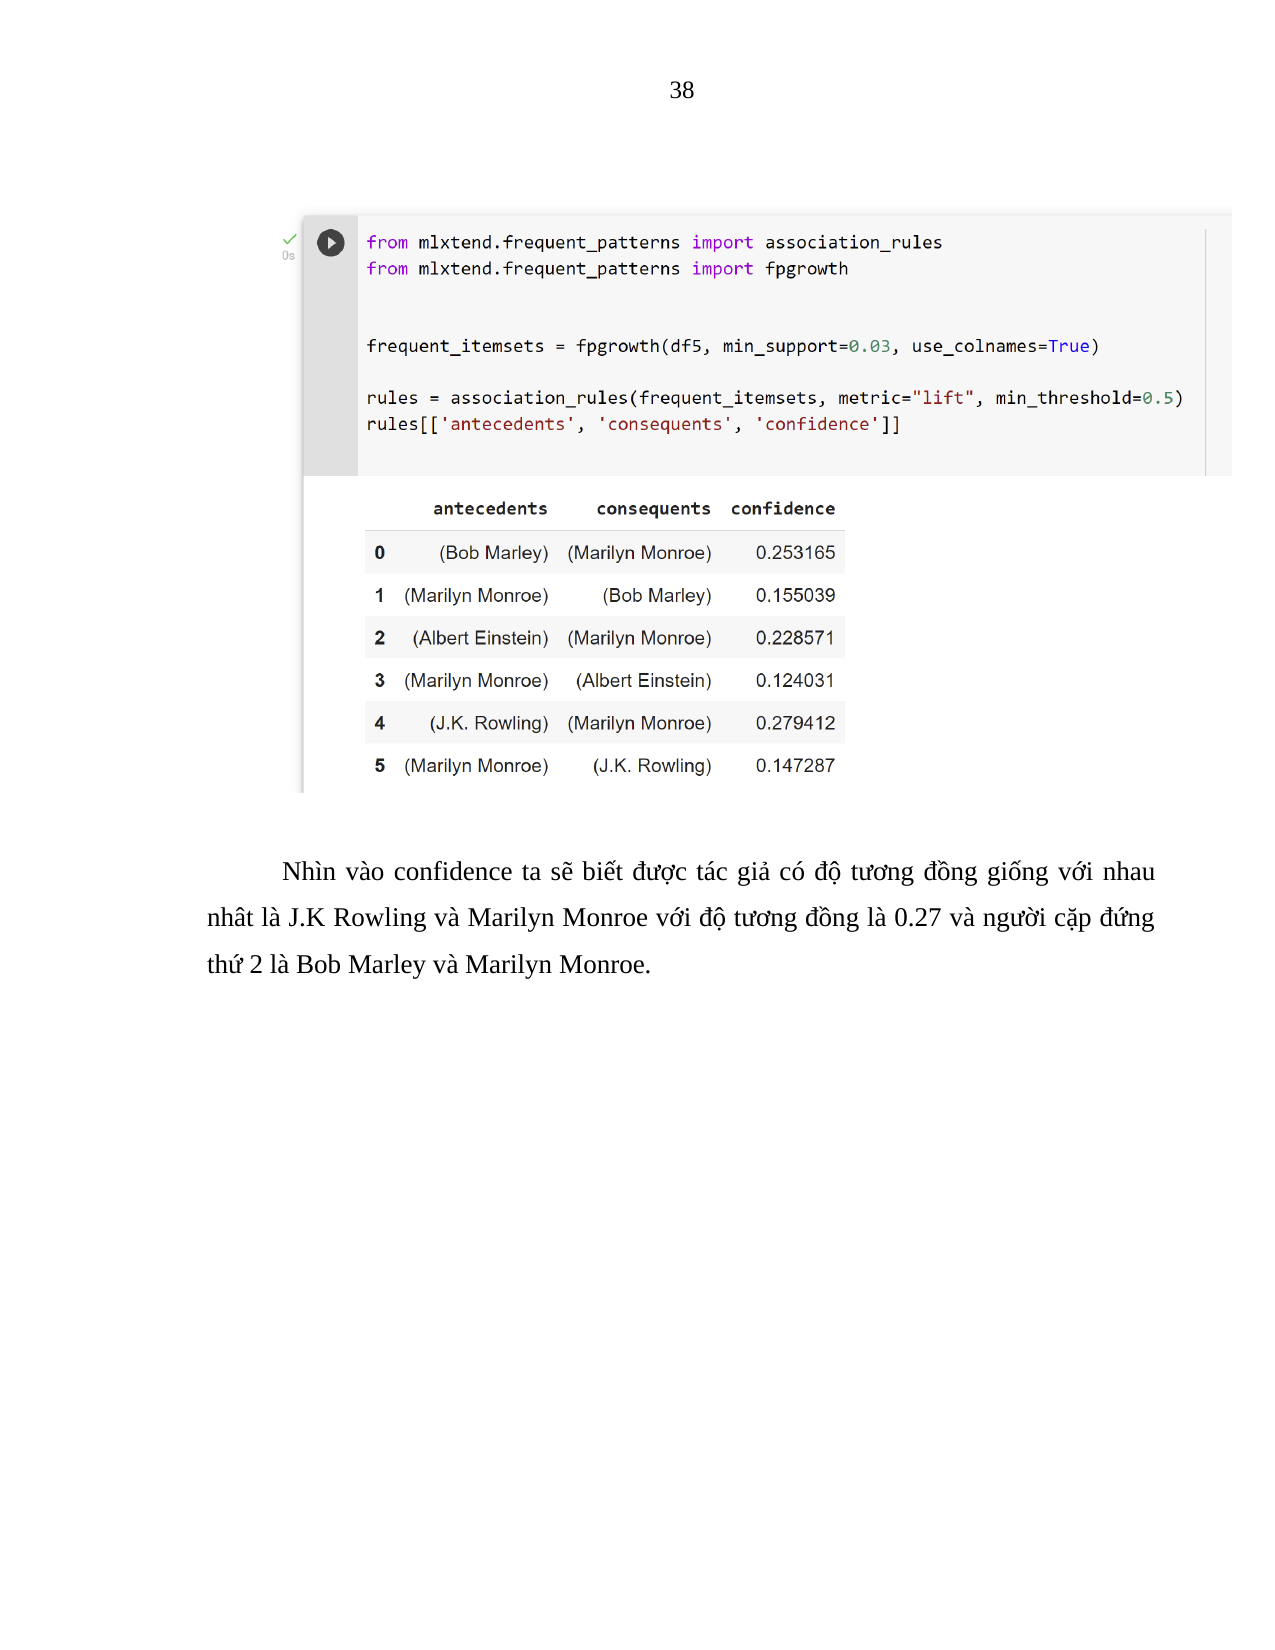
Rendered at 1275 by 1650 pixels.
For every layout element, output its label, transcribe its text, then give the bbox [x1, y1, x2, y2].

text Nhìn vào confidence ta sẽ biết được tác giả có độ tương đồng giống với nhau nhât là J.K Rowling và Marilyn Monroe với độ tương đồng là 0.27 và người cặp đứng thứ 2 là Bob Marley và Marilyn Monroe. [207, 855, 1157, 979]
picture [281, 206, 1232, 793]
